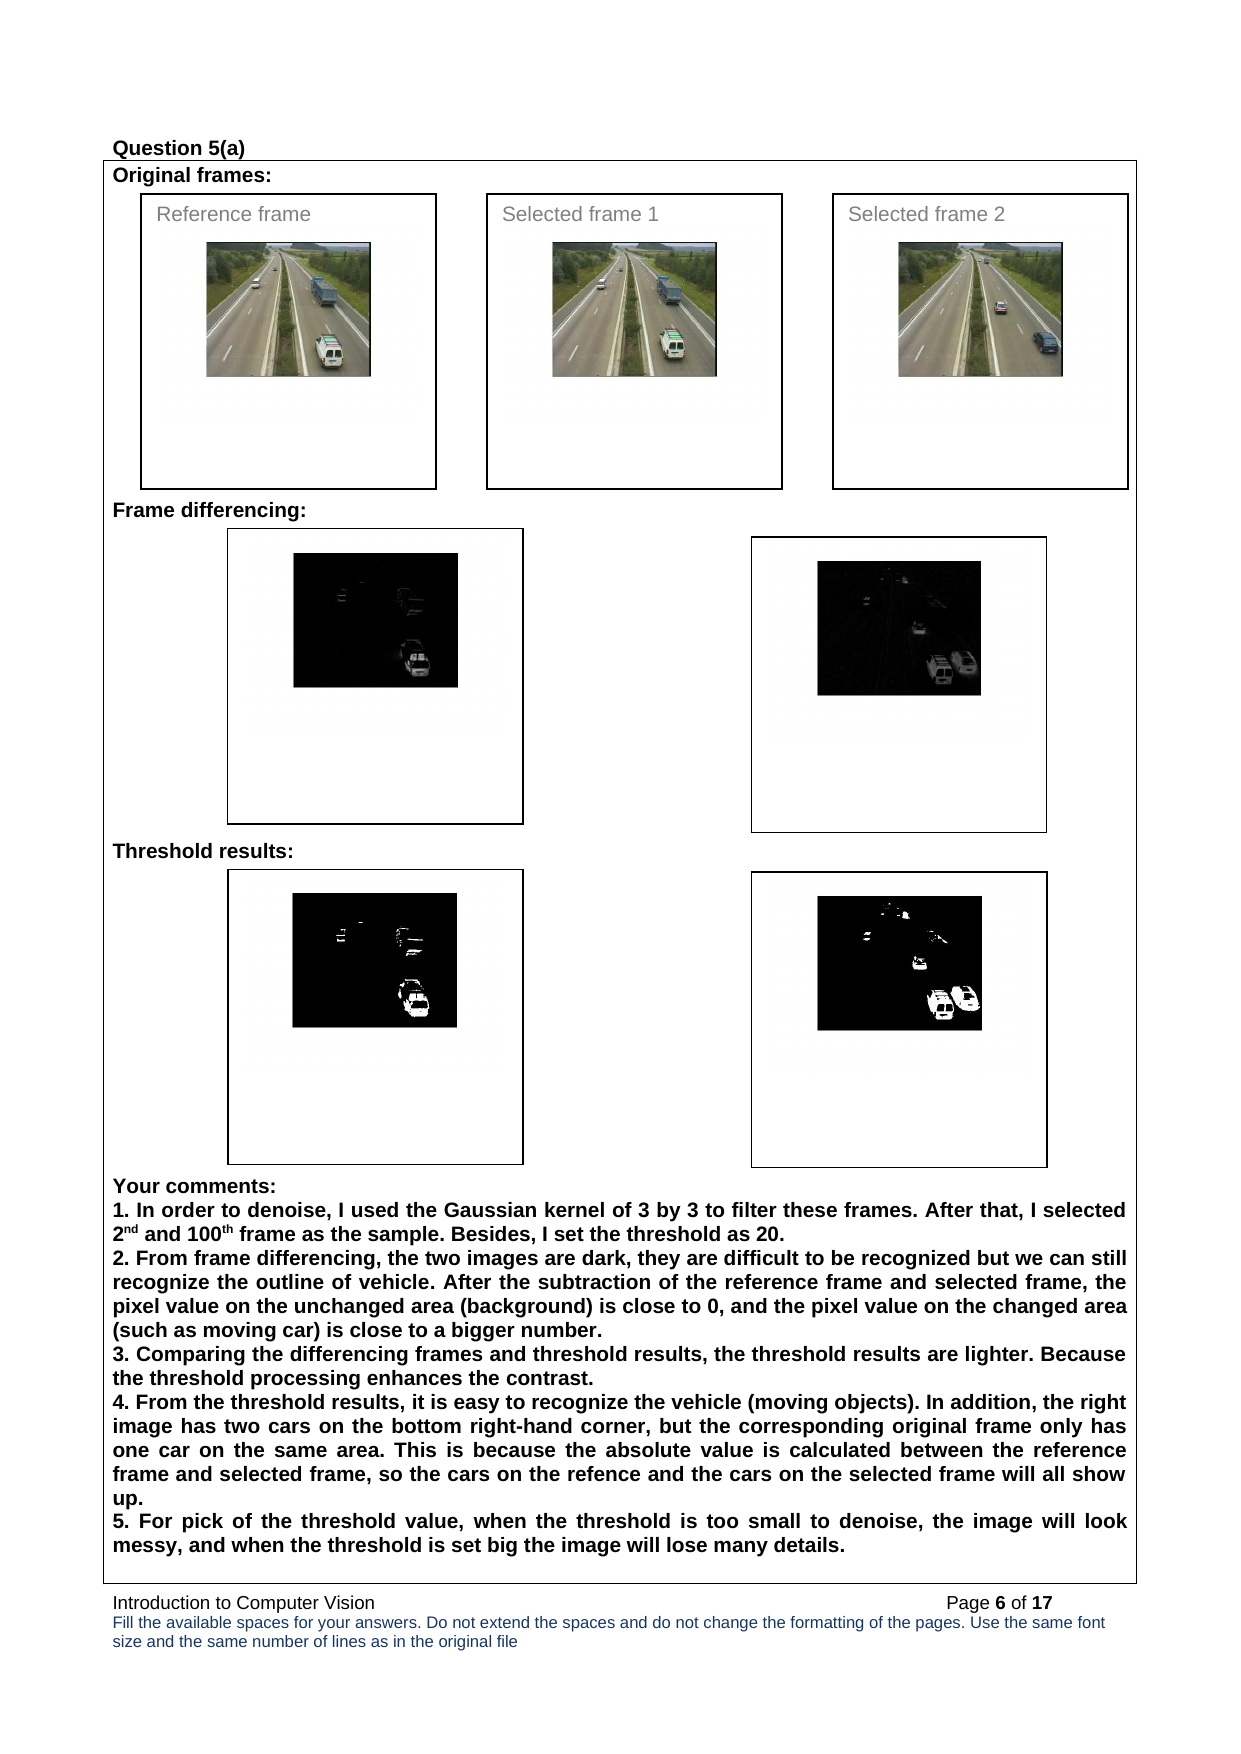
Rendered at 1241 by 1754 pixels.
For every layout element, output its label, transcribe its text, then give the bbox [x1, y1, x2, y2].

text Frame differencing: [112, 498, 1128, 522]
picture [767, 879, 1032, 1074]
text 3. Comparing the differencing frames and threshold results, the threshold results are lighter. Because the threshold processing enhances the contrast. [112, 1342, 1128, 1389]
text 2. From frame differencing, the two images are dark, they are difficult to be recognized but we can still recognize the outline of vehicle. After the subtraction of the reference frame and selected frame, the pixel value on the unchanged area (background) is close to 0, and the pixel value on the changed area (such as moving car) is close to a bigger number. [112, 1246, 1128, 1342]
picture [242, 876, 507, 1071]
picture [243, 536, 508, 731]
text Threshold results: [112, 838, 1128, 862]
text Your comments: [112, 1174, 1128, 1198]
text 5. For pick of the threshold value, when the threshold is too small to denoise, the image will look messy, and when the threshold is set big the image will lose many details. [112, 1509, 1128, 1557]
picture [848, 225, 1113, 420]
text Original frames: [104, 161, 1136, 187]
picture [156, 225, 421, 420]
text 4. From the threshold results, it is easy to recognize the vehicle (moving objects). In addition, the right image has two cars on the bottom right-hand corner, but the corresponding original frame only has one car on the same area. This is because the absolute value is calculated between the reference frame and selected frame, so the cars on the refence and the cars on the selected frame will all show up. [112, 1389, 1128, 1509]
text Question 5(a) [112, 136, 1128, 160]
picture [767, 544, 1031, 739]
picture [502, 225, 767, 420]
text 1. In order to denoise, I used the Gaussian kernel of 3 by 3 to filter these frames. After that, I selected 2nd and 100th frame as the sample. Besides, I set the threshold as 20. [112, 1198, 1128, 1246]
